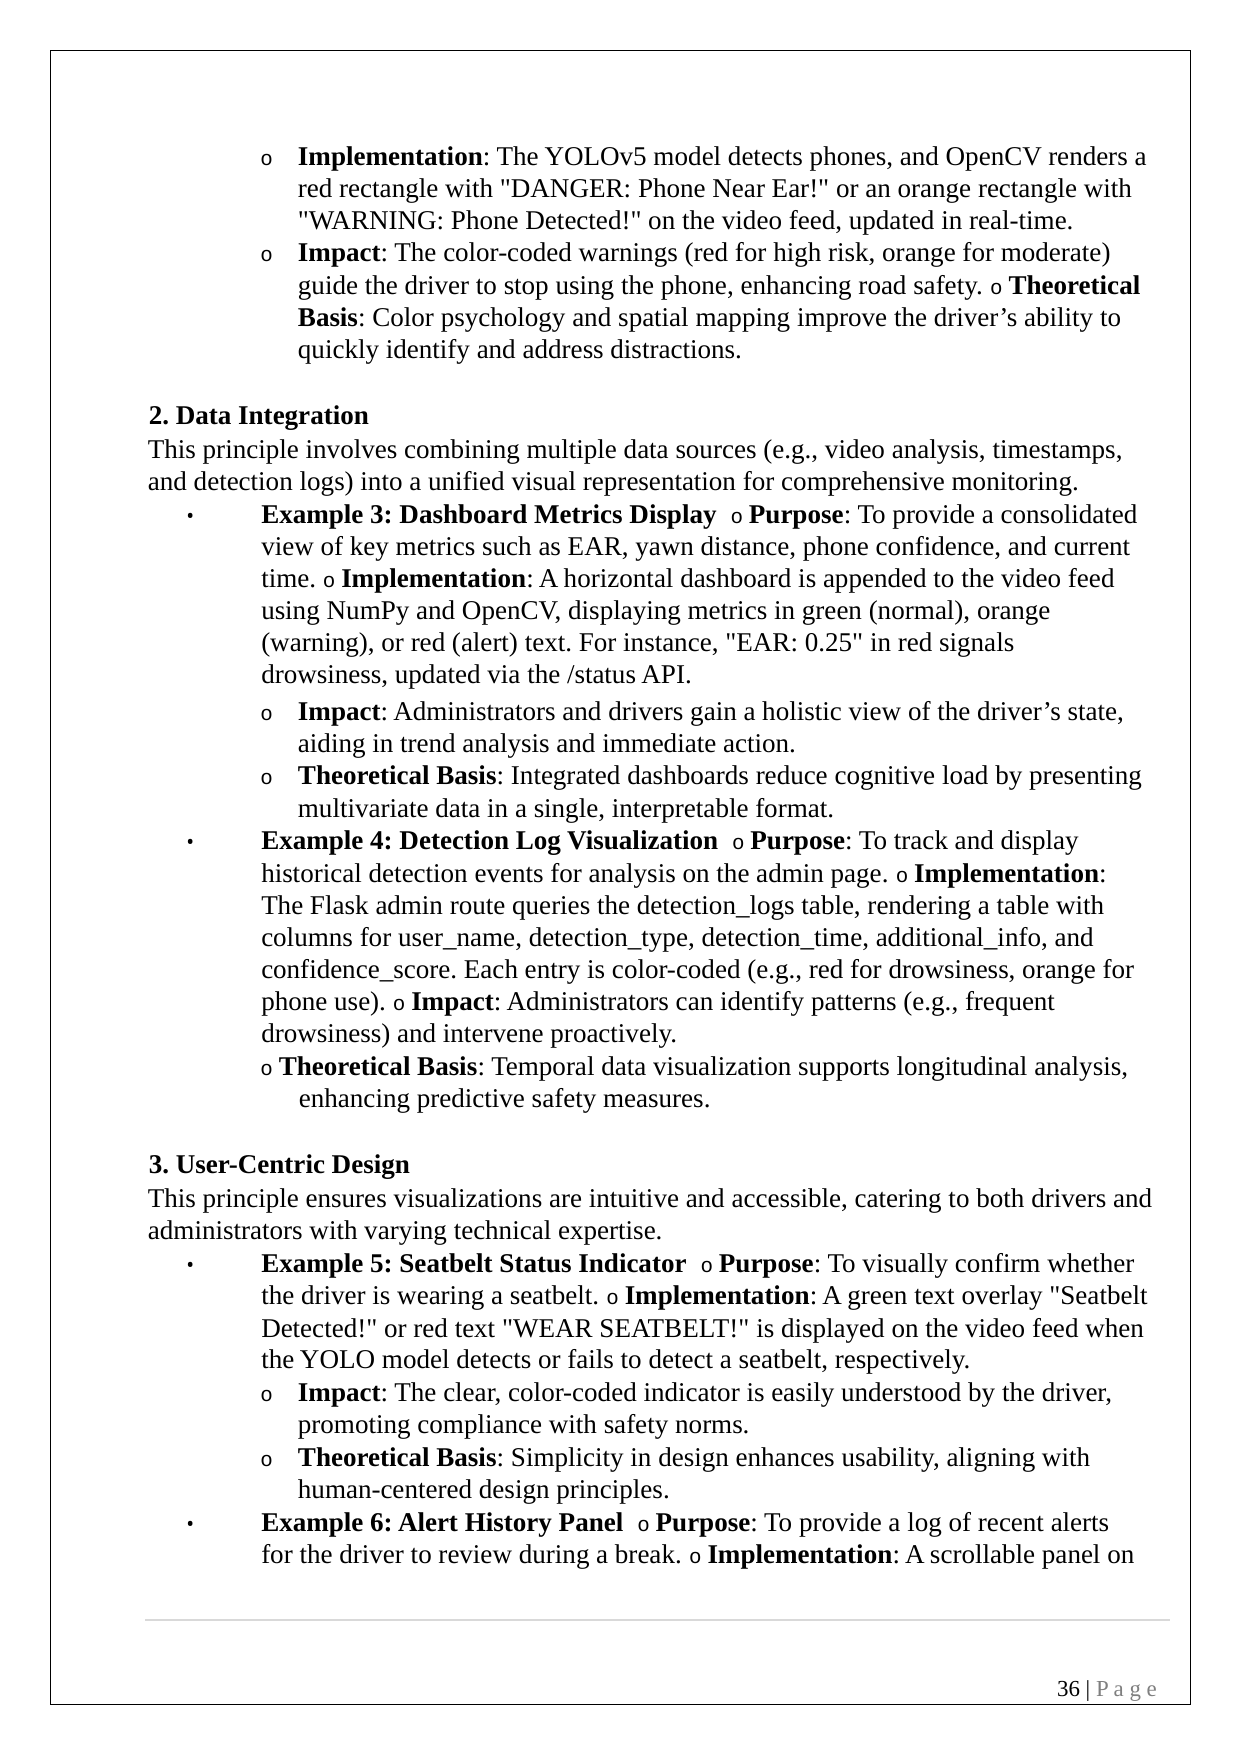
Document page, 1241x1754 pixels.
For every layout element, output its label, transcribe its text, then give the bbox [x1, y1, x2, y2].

text • Example 5: Seatbelt Status Indicator o Purpose: To visually confirm whether the driver is wearing a seatbelt. o Implementation: A green text overlay "Seatbelt Detected!" or red text "WEAR SEATBELT!" is displayed on the video feed when the YOLO model detects or fails to detect a seatbelt, respectively. [186, 1247, 1166, 1375]
list Theoretical Basis: Integrated dashboards reduce cognitive load by presenting multivariate data in a single, interpretable format. [260, 759, 1166, 823]
list Impact: The color-coded warnings (red for high risk, orange for moderate) guide the driver to stop using the phone, enhancing road safety. o Theoretical Basis: Color psychology and spatial mapping improve the driver’s ability to quickly identify and address distractions. [260, 236, 1161, 364]
list Theoretical Basis: Simplicity in design enhances usability, aligning with human-centered design principles. [260, 1441, 1166, 1504]
list Implementation: The YOLOv5 model detects phones, and OpenCV renders a red rectangle with "DANGER: Phone Near Ear!" or an orange rectangle with "WARNING: Phone Detected!" on the video feed, updated in real-time. [260, 139, 1161, 235]
text o Theoretical Basis: Temporal data visualization supports longitudinal analysis, enhancing predictive safety measures. [260, 1050, 1166, 1113]
list User-Centric Design [148, 1148, 1235, 1179]
text This principle ensures visualizations are intuitive and accessible, catering to both drivers and administrators with varying technical expertise. [148, 1182, 1166, 1246]
text This principle involves combining multiple data sources (e.g., video analysis, timestamps, and detection logs) into a unified visual representation for comprehensive monitoring. [148, 433, 1166, 496]
text • Example 4: Detection Log Visualization o Purpose: To track and display historical detection events for analysis on the admin page. o Implementation: The Flask admin route queries the detection_logs table, rendering a table with columns for user_name, detection_type, detection_time, additional_info, and confidence_score. Each entry is color-coded (e.g., red for drowsiness, orange for phone use). o Impact: Administrators can identify patterns (e.g., frequent drowsiness) and intervene proactively. [186, 824, 1149, 1049]
list Impact: Administrators and drivers gain a holistic view of the driver’s state, aiding in trend analysis and immediate action. [260, 694, 1166, 758]
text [186, 1506, 1145, 1570]
list Data Integration [148, 399, 1235, 430]
list Impact: The clear, color-coded indicator is easily understood by the driver, promoting compliance with safety norms. [260, 1376, 1166, 1440]
text • Example 3: Dashboard Metrics Display o Purpose: To provide a consolidated view of key metrics such as EAR, yawn distance, phone confidence, and current time. o Implementation: A horizontal dashboard is appended to the video feed using NumPy and OpenCV, displaying metrics in green (normal), orange (warning), or red (alert) text. For instance, "EAR: 0.25" in red signals drowsiness, updated via the /status API. [186, 498, 1139, 689]
